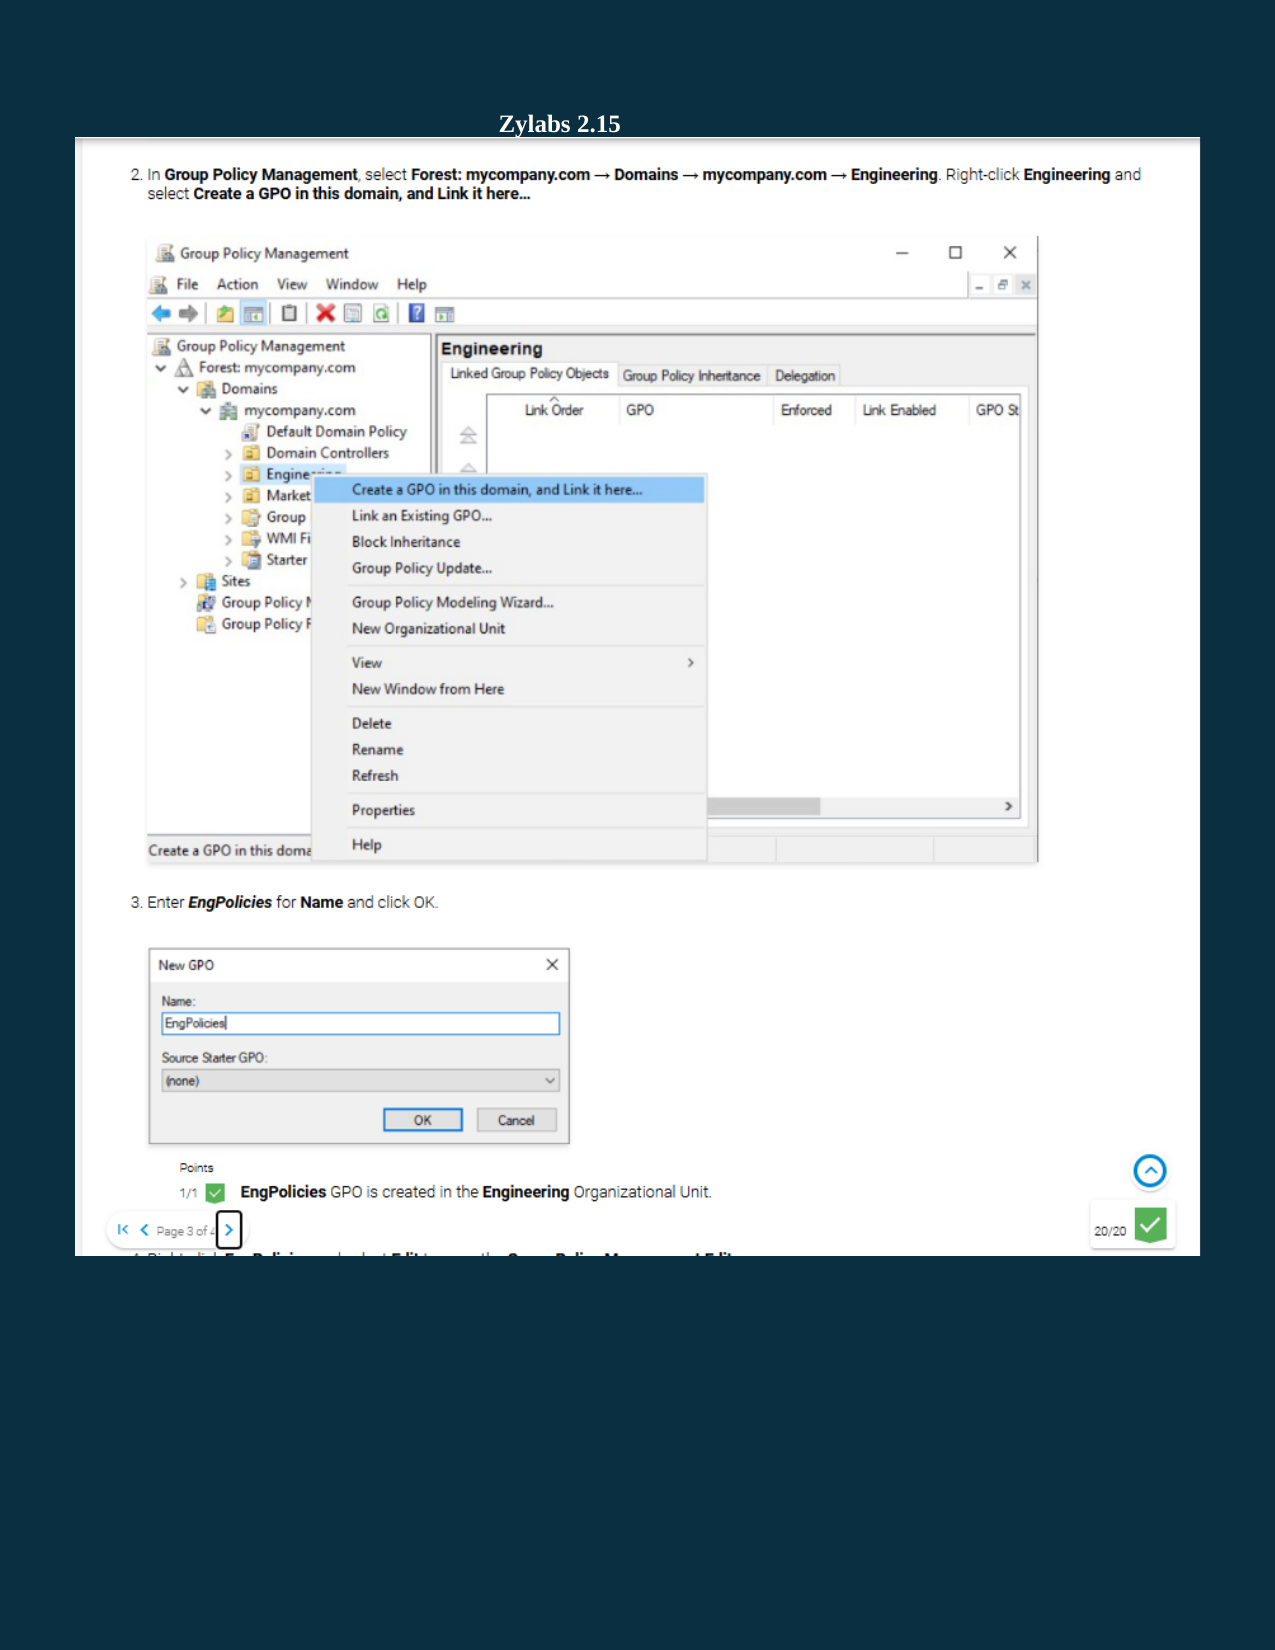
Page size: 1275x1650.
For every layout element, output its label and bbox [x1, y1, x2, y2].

picture [75, 137, 1200, 1256]
